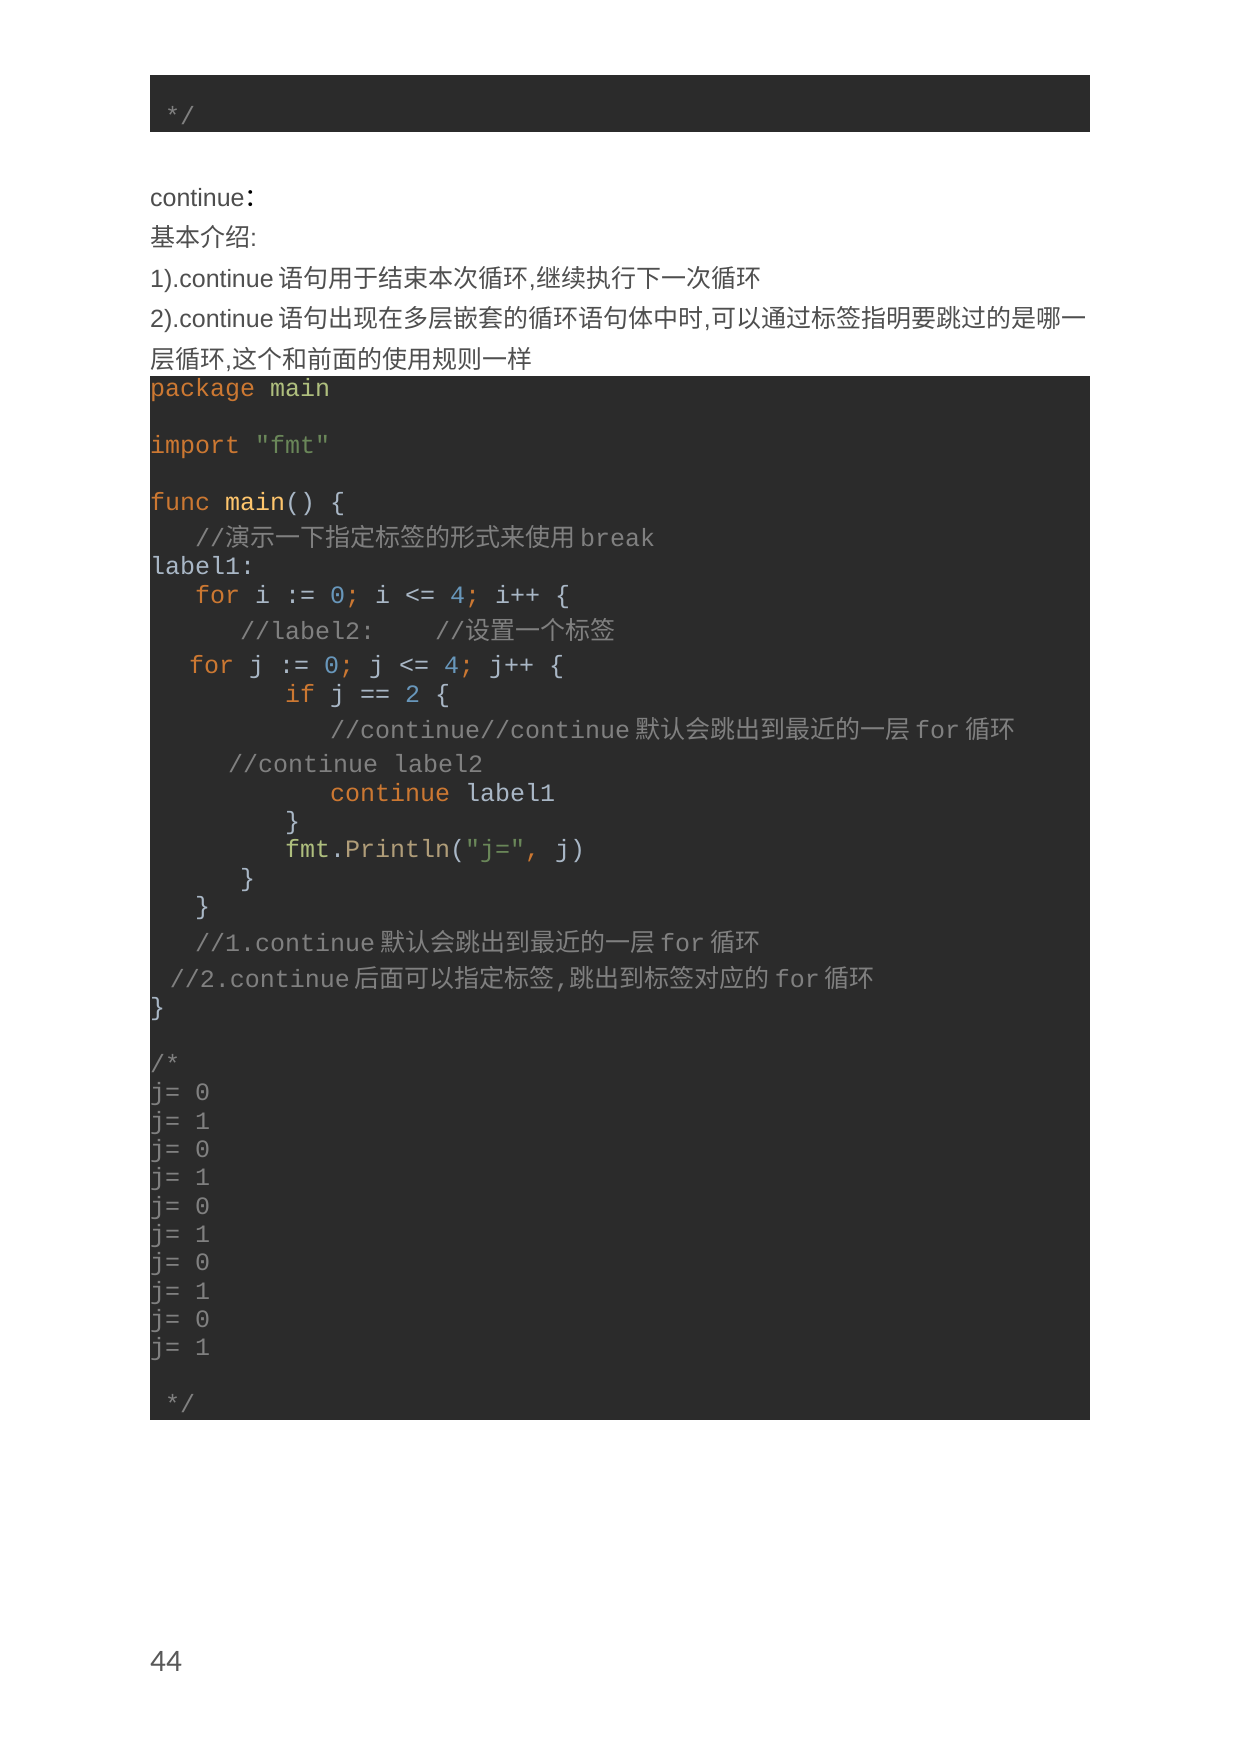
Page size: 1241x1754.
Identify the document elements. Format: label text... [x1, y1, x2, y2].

text 2).continue语句出现在多层嵌套的循环语句体中时,可以通过标签指明要跳过的是哪一层循环,这个和前面的使用规则一样 [150, 294, 1090, 376]
text 基本介绍: [150, 213, 1090, 254]
text continue： [150, 177, 1090, 213]
text package main import "fmt" func main() { //演示一下指定标签的形式来使用break label1: for i := 0; i <= 4; i++ { //label2: //设置一个标签 for j := 0; j <= 4; j++ { if j == 2 { //continue//continue默认会跳出到最近的一层for循环 //continue label2 continue label1 } fmt.Println("j=", j) } } //1.continue默认会跳出到最近的一层for循环 //2.continue后面可以指定标签,跳出到标签对应的for循环 } /* j= 0 j= 1 j= 0 j= 1 j= 0 j= 1 j= 0 j= 1 j= 0 j= 1 */ [150, 376, 1090, 1420]
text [150, 75, 1090, 132]
text 1).continue语句用于结束本次循环,继续执行下一次循环 [150, 254, 1090, 294]
